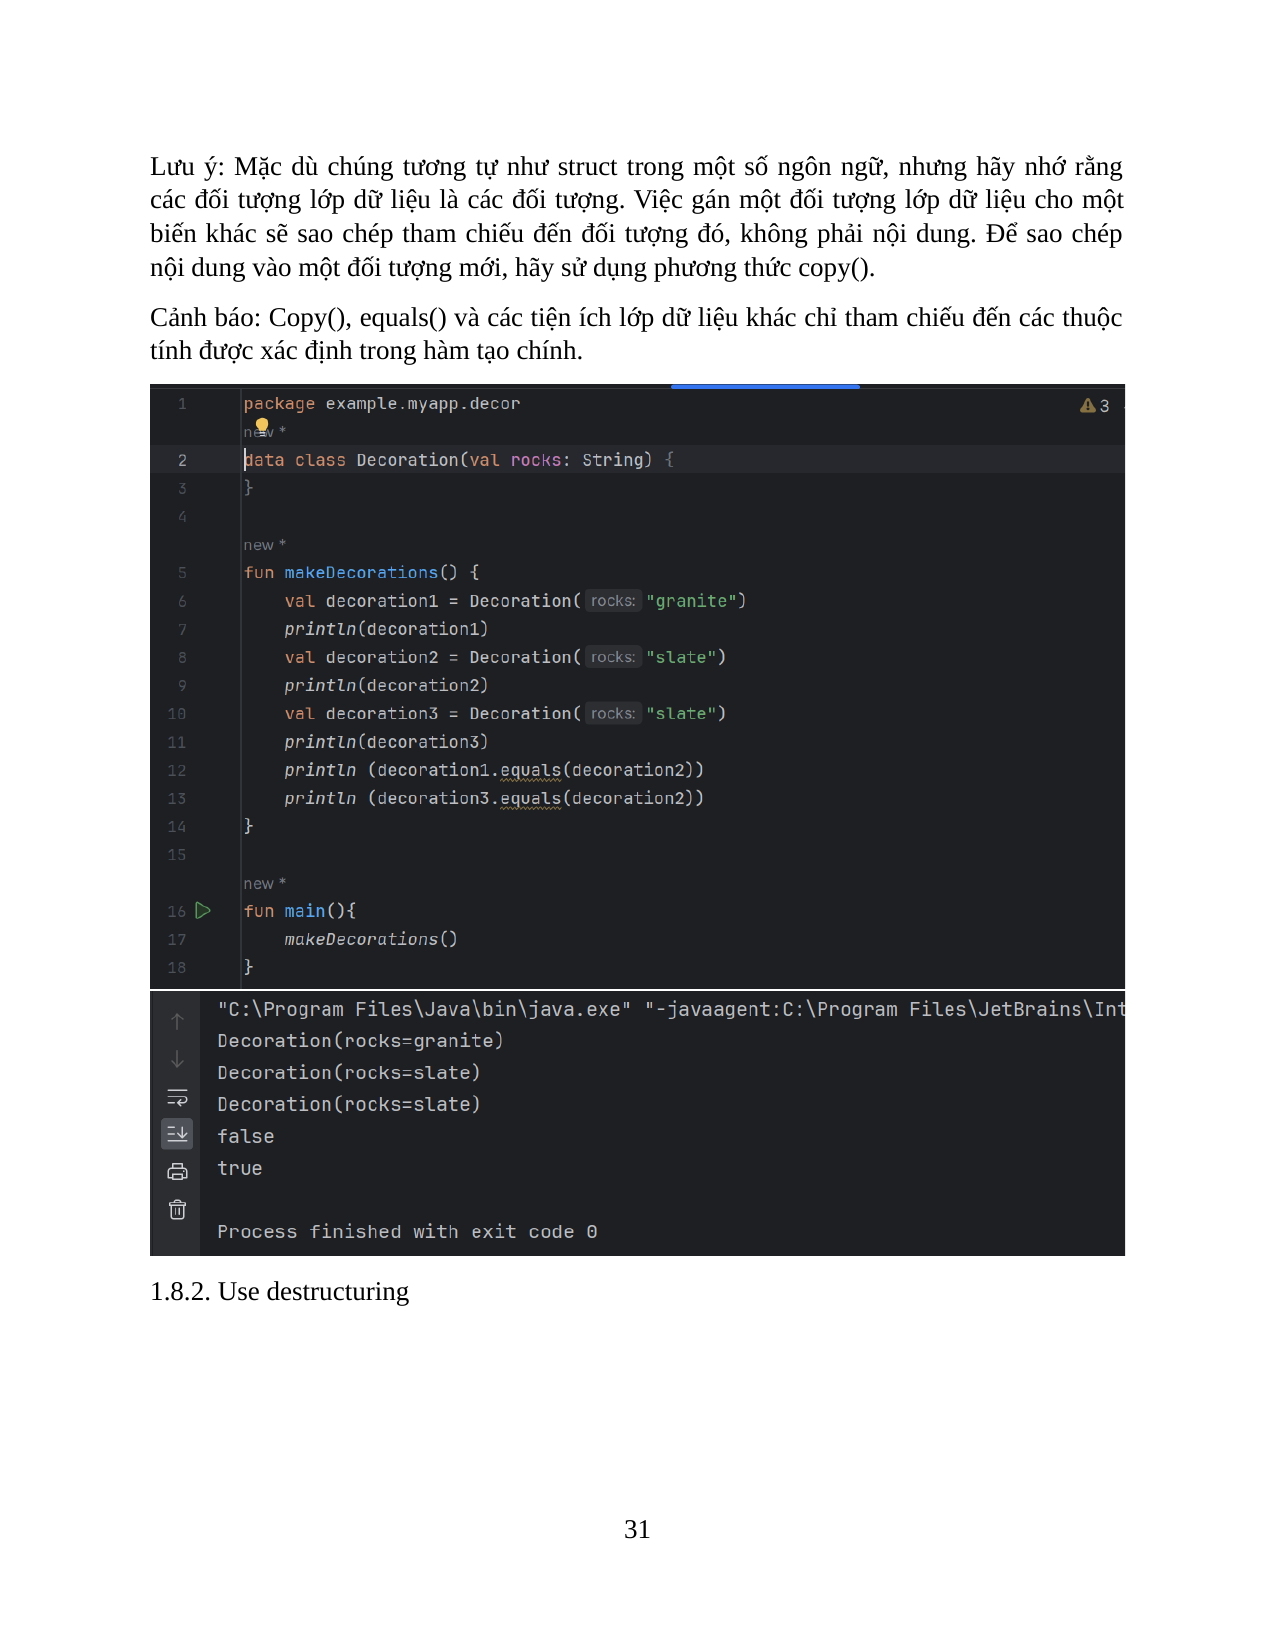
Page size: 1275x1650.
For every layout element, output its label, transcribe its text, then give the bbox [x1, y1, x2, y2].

text Cảnh báo: Copy(), equals() và các tiện ích lớp dữ liệu khác chỉ tham chiếu đến các thuộc tính được xác định trong hàm tạo chính. [150, 301, 1125, 366]
subtitle 1.8.2. Use destructuring [150, 1275, 1125, 1306]
picture [150, 991, 1125, 1256]
text Lưu ý: Mặc dù chúng tương tự như struct trong một số ngôn ngữ, nhưng hãy nhớ rằng các đối tượng lớp dữ liệu là các đối tượng. Việc gán một đối tượng lớp dữ liệu cho một biến khác sẽ sao chép tham chiếu đến đối tượng đó, không phải nội dung. Để sao chép nội dung vào một đối tượng mới, hãy sử dụng phương thức copy(). [150, 150, 1125, 282]
picture [150, 384, 1125, 989]
